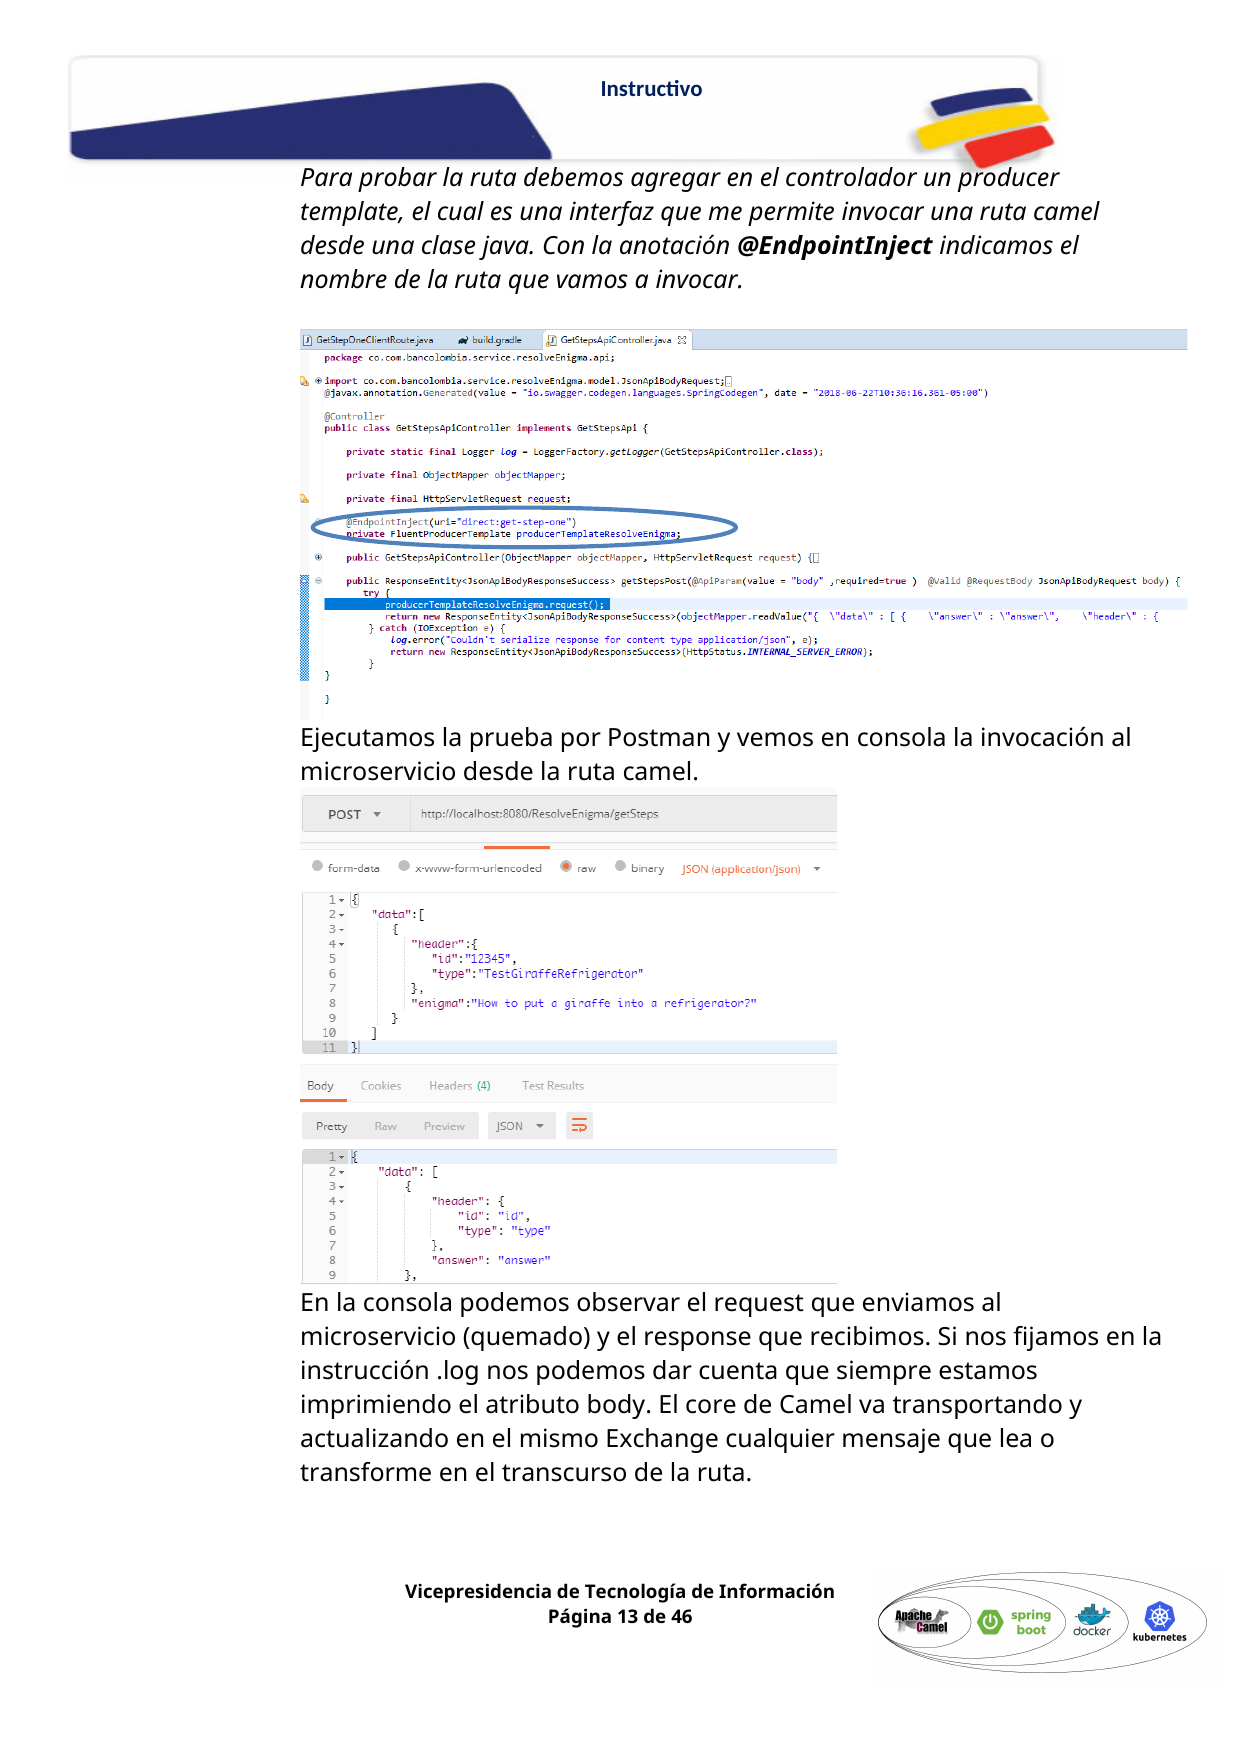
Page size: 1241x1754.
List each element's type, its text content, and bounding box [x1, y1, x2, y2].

list Para probar la ruta debemos agregar en el controlador un producer template, el cual es una interfaz que me permite invocar una ruta camel desde una clase java. Con la anotación @EndpointInject indicamos el nombre de la ruta que vamos a invocar. [300, 159, 1165, 296]
picture [300, 787, 838, 1285]
picture [67, 55, 1061, 184]
list Ejecutamos la prueba por Postman y vemos en consola la invocación al microservicio desde la ruta camel. [300, 720, 1165, 787]
list En la consola podemos observar el request que enviamos al microservicio (quemado) y el response que recibimos. Si nos fijamos en la instrucción .log nos podemos dar cuenta que siempre estamos imprimiendo el atributo body. El core de Camel va transportando y actualizando en el mismo Exchange cualquier mensaje que lea o transforme en el transcurso de la ruta. [300, 1284, 1165, 1488]
picture [871, 1566, 1221, 1687]
picture [300, 329, 1188, 720]
